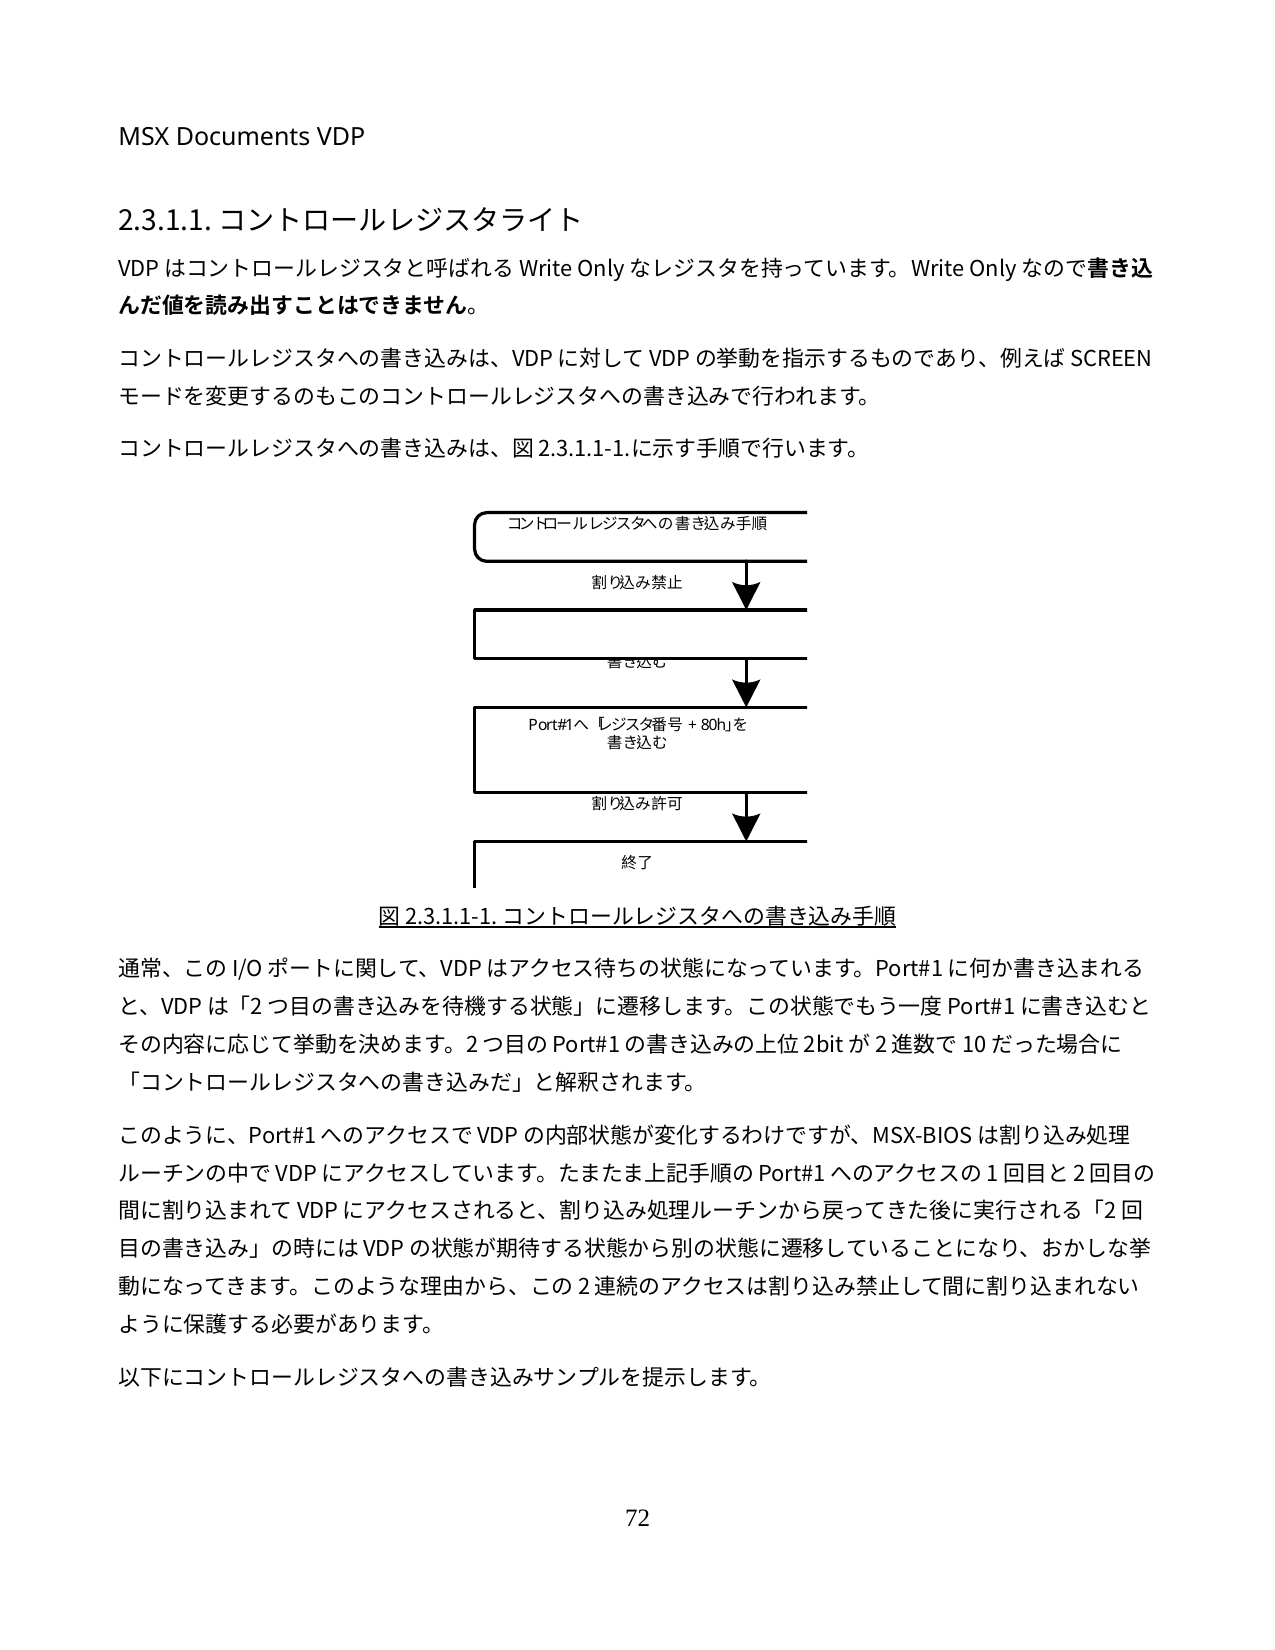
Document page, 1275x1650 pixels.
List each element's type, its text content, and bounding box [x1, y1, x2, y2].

text コントロールレジスタへの書き込みは、VDPに対してVDPの挙動を指示するものであり、例えばSCREENモードを変更するのもこのコントロールレジスタへの書き込みで行われます。 [118, 341, 1157, 411]
text 図2.3.1.1-1. コントロールレジスタへの書き込み手順 [118, 899, 1157, 931]
text コントロールレジスタへの書き込みは、図2.3.1.1-1.に示す手順で行います。 [118, 431, 1157, 463]
text 以下にコントロールレジスタへの書き込みサンプルを提示します。 [118, 1360, 1157, 1391]
text VDPはコントロールレジスタと呼ばれる Write Only なレジスタを持っています。Write Only なので書き込んだ値を読み出すことはできません。 [118, 251, 1157, 320]
text 通常、このI/Oポートに関して、VDPはアクセス待ちの状態になっています。Port#1に何か書き込まれると、VDPは「2つ目の書き込みを待機する状態」に遷移します。この状態でもう一度 Port#1 に書き込むとその内容に応じて挙動を決めます。2つ目のPort#1の書き込みの上位2bit が2進数で 10 だった場合に「コントロールレジスタへの書き込みだ」と解釈されます。 [118, 951, 1157, 1097]
subtitle 2.3.1.1. コントロールレジスタライト [118, 197, 1157, 238]
text このように、Port#1へのアクセスでVDPの内部状態が変化するわけですが、MSX-BIOSは割り込み処理ルーチンの中でVDPにアクセスしています。たまたま上記手順のPort#1へのアクセスの1回目と2回目の間に割り込まれてVDPにアクセスされると、割り込み処理ルーチンから戻ってきた後に実行される「2回目の書き込み」の時にはVDPの状態が期待する状態から別の状態に遷移していることになり、おかしな挙動になってきます。このような理由から、この2連続のアクセスは割り込み禁止して間に割り込まれないように保護する必要があります。 [118, 1118, 1157, 1339]
